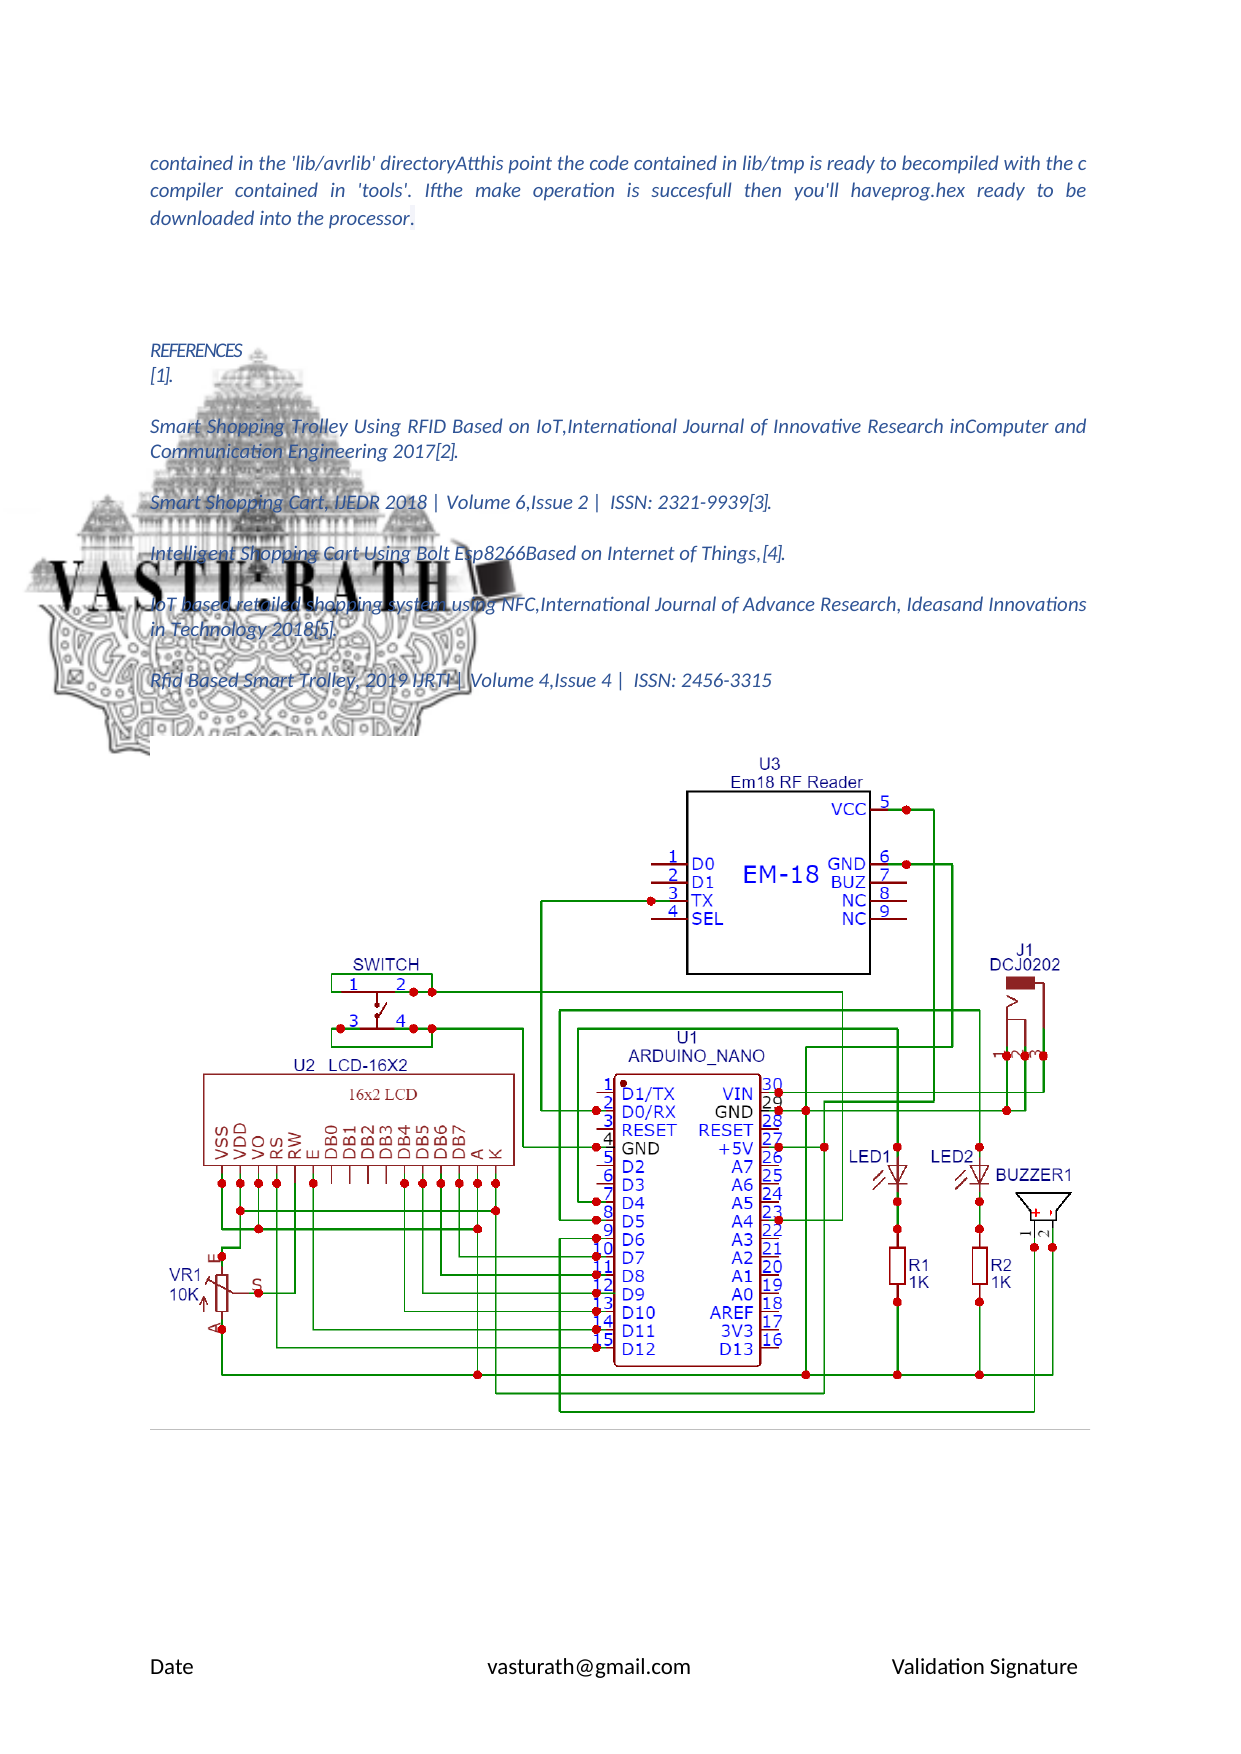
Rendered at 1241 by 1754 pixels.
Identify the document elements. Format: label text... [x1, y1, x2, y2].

text Rfid Based Smart Trolley, 2019 IJRTI | Volume 4,Issue 4 | ISSN: 2456-3315 [150, 667, 1090, 693]
text Intelligent Shopping Cart Using Bolt Esp8266Based on Internet of Things,[4]. [150, 540, 1090, 566]
text REFERENCES [150, 337, 1090, 362]
text Smart Shopping Cart, IJEDR 2018 | Volume 6,Issue 2 | ISSN: 2321-9939[3]. [150, 489, 1090, 515]
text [150, 150, 1090, 230]
text Smart Shopping Trolley Using RFID Based on IoT,International Journal of Innovative Research inComputer and Communication Engineering 2017[2]. [150, 413, 1090, 464]
picture [0, 316, 1091, 1451]
text [1]. [150, 362, 1090, 388]
text IoT based retailed shopping system using NFC,International Journal of Advance Research, Ideasand Innovations in Technology 2018[5]. [150, 591, 1090, 642]
